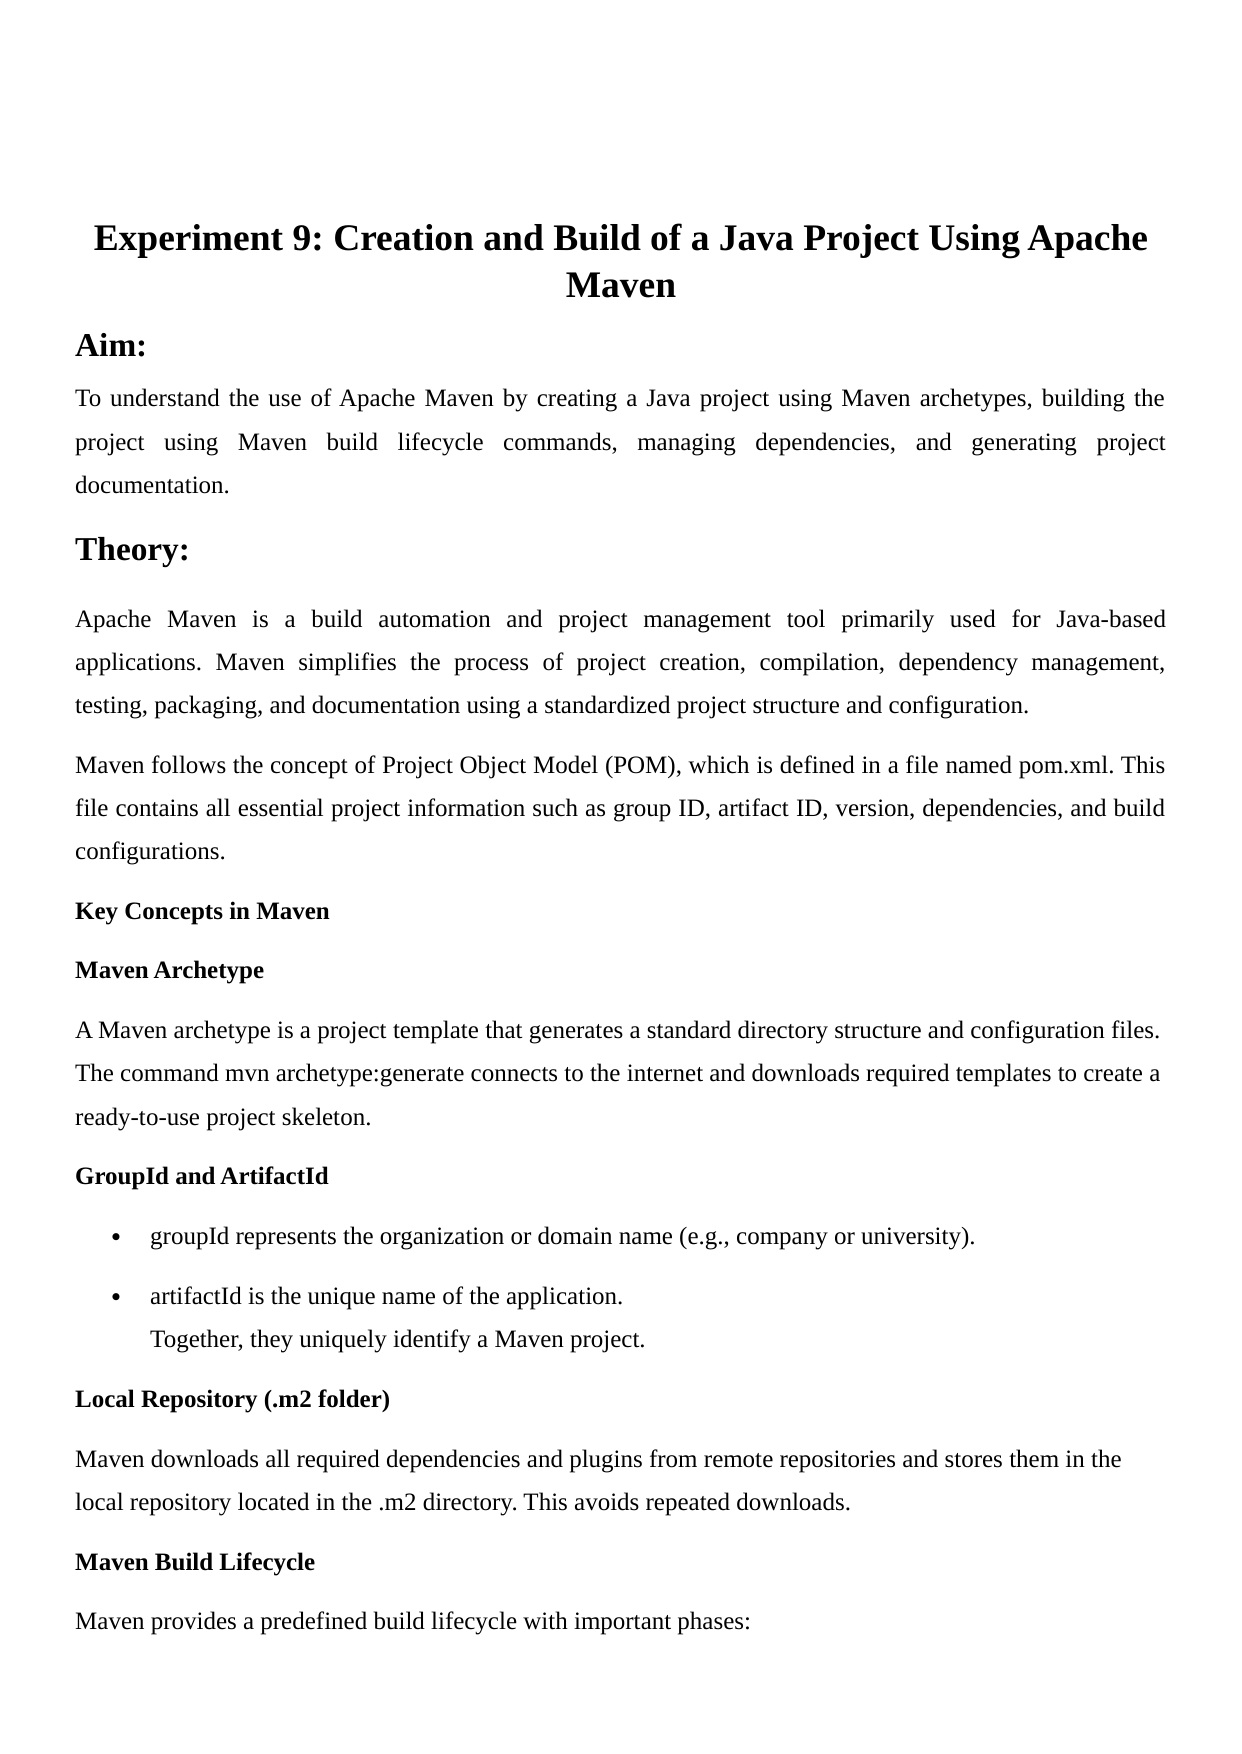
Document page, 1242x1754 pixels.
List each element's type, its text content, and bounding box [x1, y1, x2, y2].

text GroupId and ArtifactId [75, 1161, 1167, 1190]
text Theory: [75, 529, 1167, 568]
text Maven downloads all required dependencies and plugins from remote repositories and stores them in the local repository located in the .m2 directory. This avoids repeated downloads. [75, 1444, 1167, 1516]
text To understand the use of Apache Maven by creating a Java project using Maven archetypes, building the project using Maven build lifecycle commands, managing dependencies, and generating project documentation. [75, 383, 1167, 498]
list artifactId is the unique name of the application. Together, they uniquely identify a Maven project. [112, 1281, 1167, 1353]
text Local Repository (.m2 folder) [75, 1384, 1167, 1413]
text Maven provides a predefined build lifecycle with important phases: [75, 1606, 1167, 1635]
text Apache Maven is a build automation and project management tool primarily used for Java-based applications. Maven simplifies the process of project creation, compilation, dependency management, testing, packaging, and documentation using a standardized project structure and configuration. [75, 604, 1167, 719]
text Experiment 9: Creation and Build of a Java Project Using Apache Maven [75, 216, 1167, 305]
text Maven Archetype [75, 956, 1167, 984]
text Key Concepts in Maven [75, 896, 1167, 924]
text Maven Build Lifecycle [75, 1547, 1167, 1575]
list groupId represents the organization or domain name (e.g., company or university). [112, 1221, 1167, 1250]
text A Maven archetype is a project template that generates a standard directory structure and configuration files. The command mvn archetype:generate connects to the internet and downloads required templates to create a ready-to-use project skeleton. [75, 1015, 1167, 1130]
text Aim: [75, 325, 1167, 364]
text Maven follows the concept of Project Object Model (POM), which is defined in a file named pom.xml. This file contains all essential project information such as group ID, artifact ID, version, dependencies, and build configurations. [75, 750, 1167, 865]
